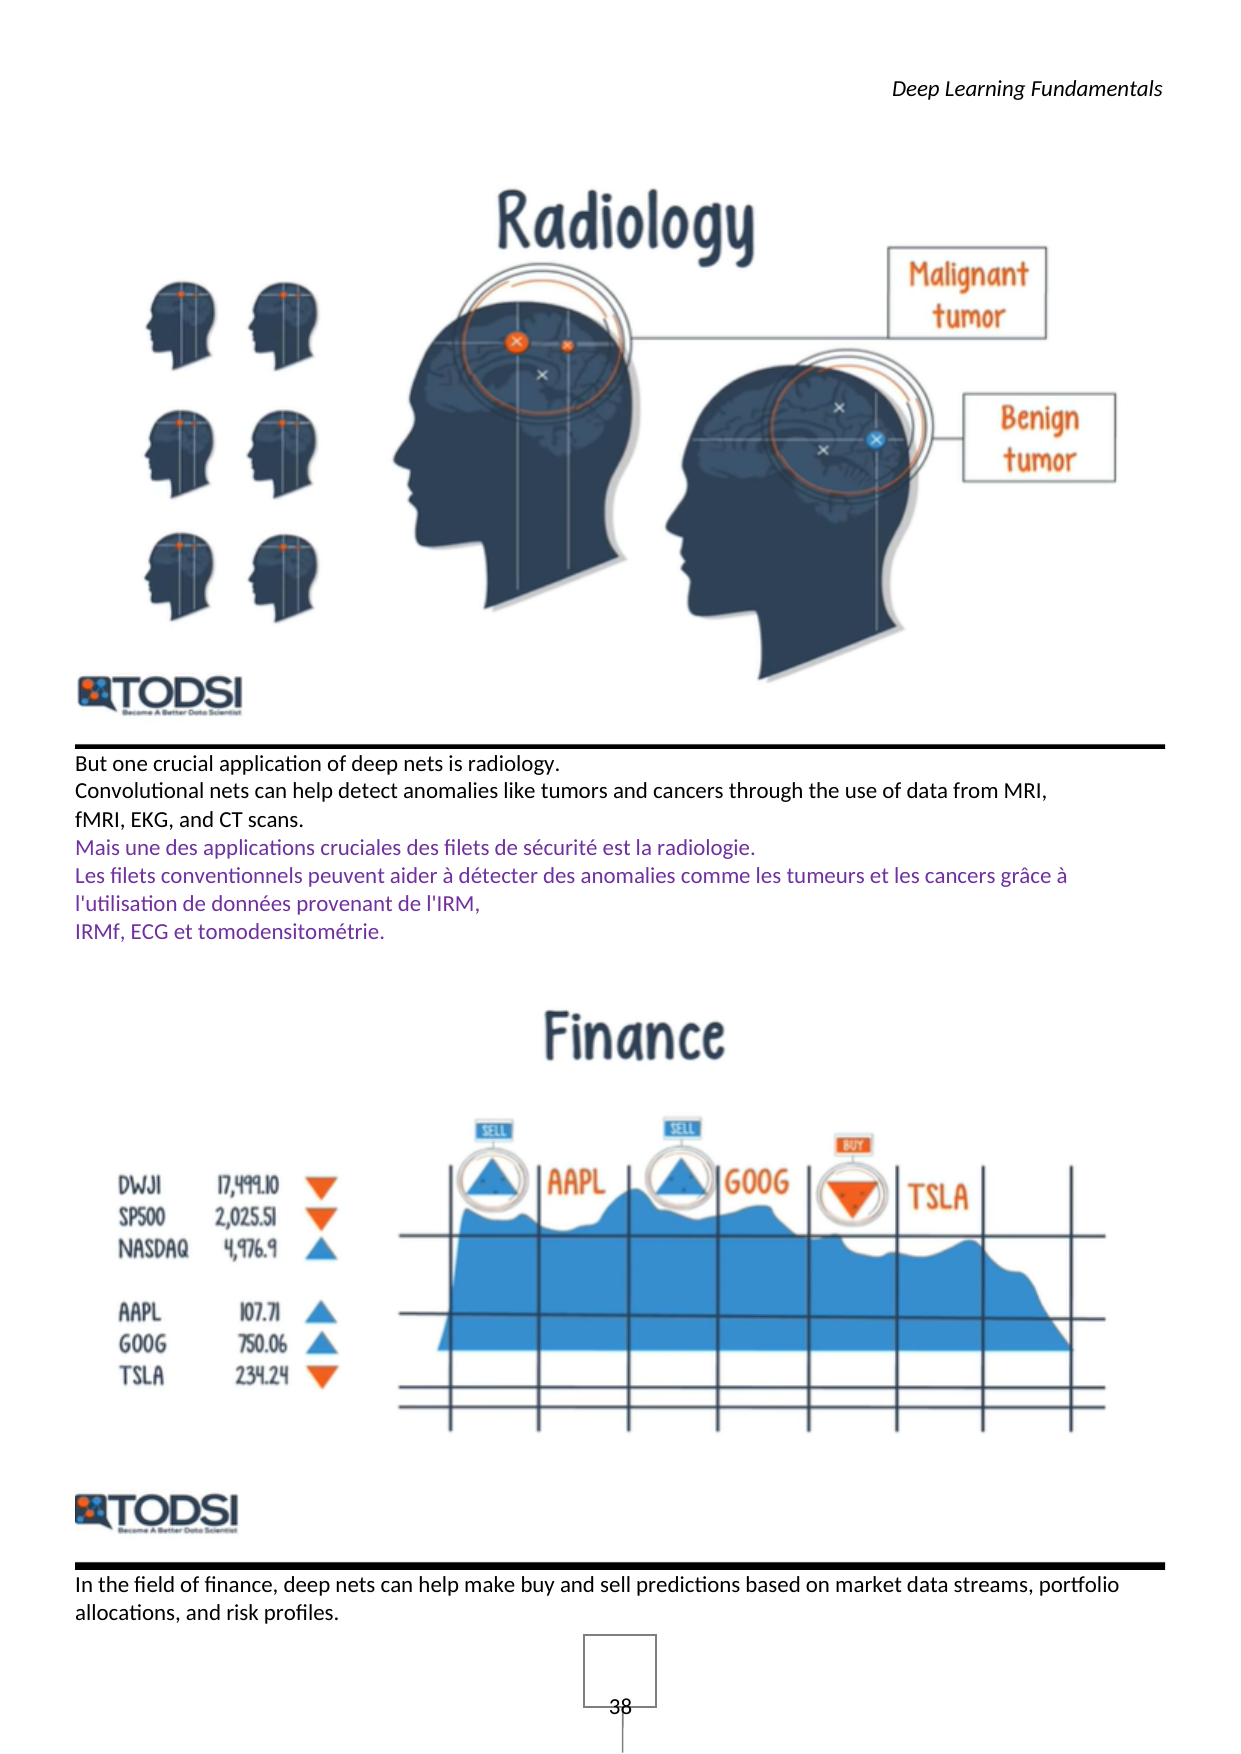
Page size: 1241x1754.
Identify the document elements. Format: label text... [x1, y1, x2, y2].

text In the field of finance, deep nets can help make buy and sell predictions based on market data streams, portfolio allocations, and risk profiles. [75, 1570, 1165, 1626]
text Les filets conventionnels peuvent aider à détecter des anomalies comme les tumeurs et les cancers grâce à l'utilisation de données provenant de l'IRM, [75, 861, 1165, 917]
text Convolutional nets can help detect anomalies like tumors and cancers through the use of data from MRI, [75, 777, 1165, 805]
text But one crucial application of deep nets is radiology. [75, 749, 1165, 777]
picture [75, 944, 1166, 1570]
picture [75, 129, 1166, 749]
text fMRI, EKG, and CT scans. [75, 805, 1165, 833]
text Mais une des applications cruciales des filets de sécurité est la radiologie. [75, 833, 1165, 861]
text IRMf, ECG et tomodensitométrie. [75, 917, 1165, 944]
